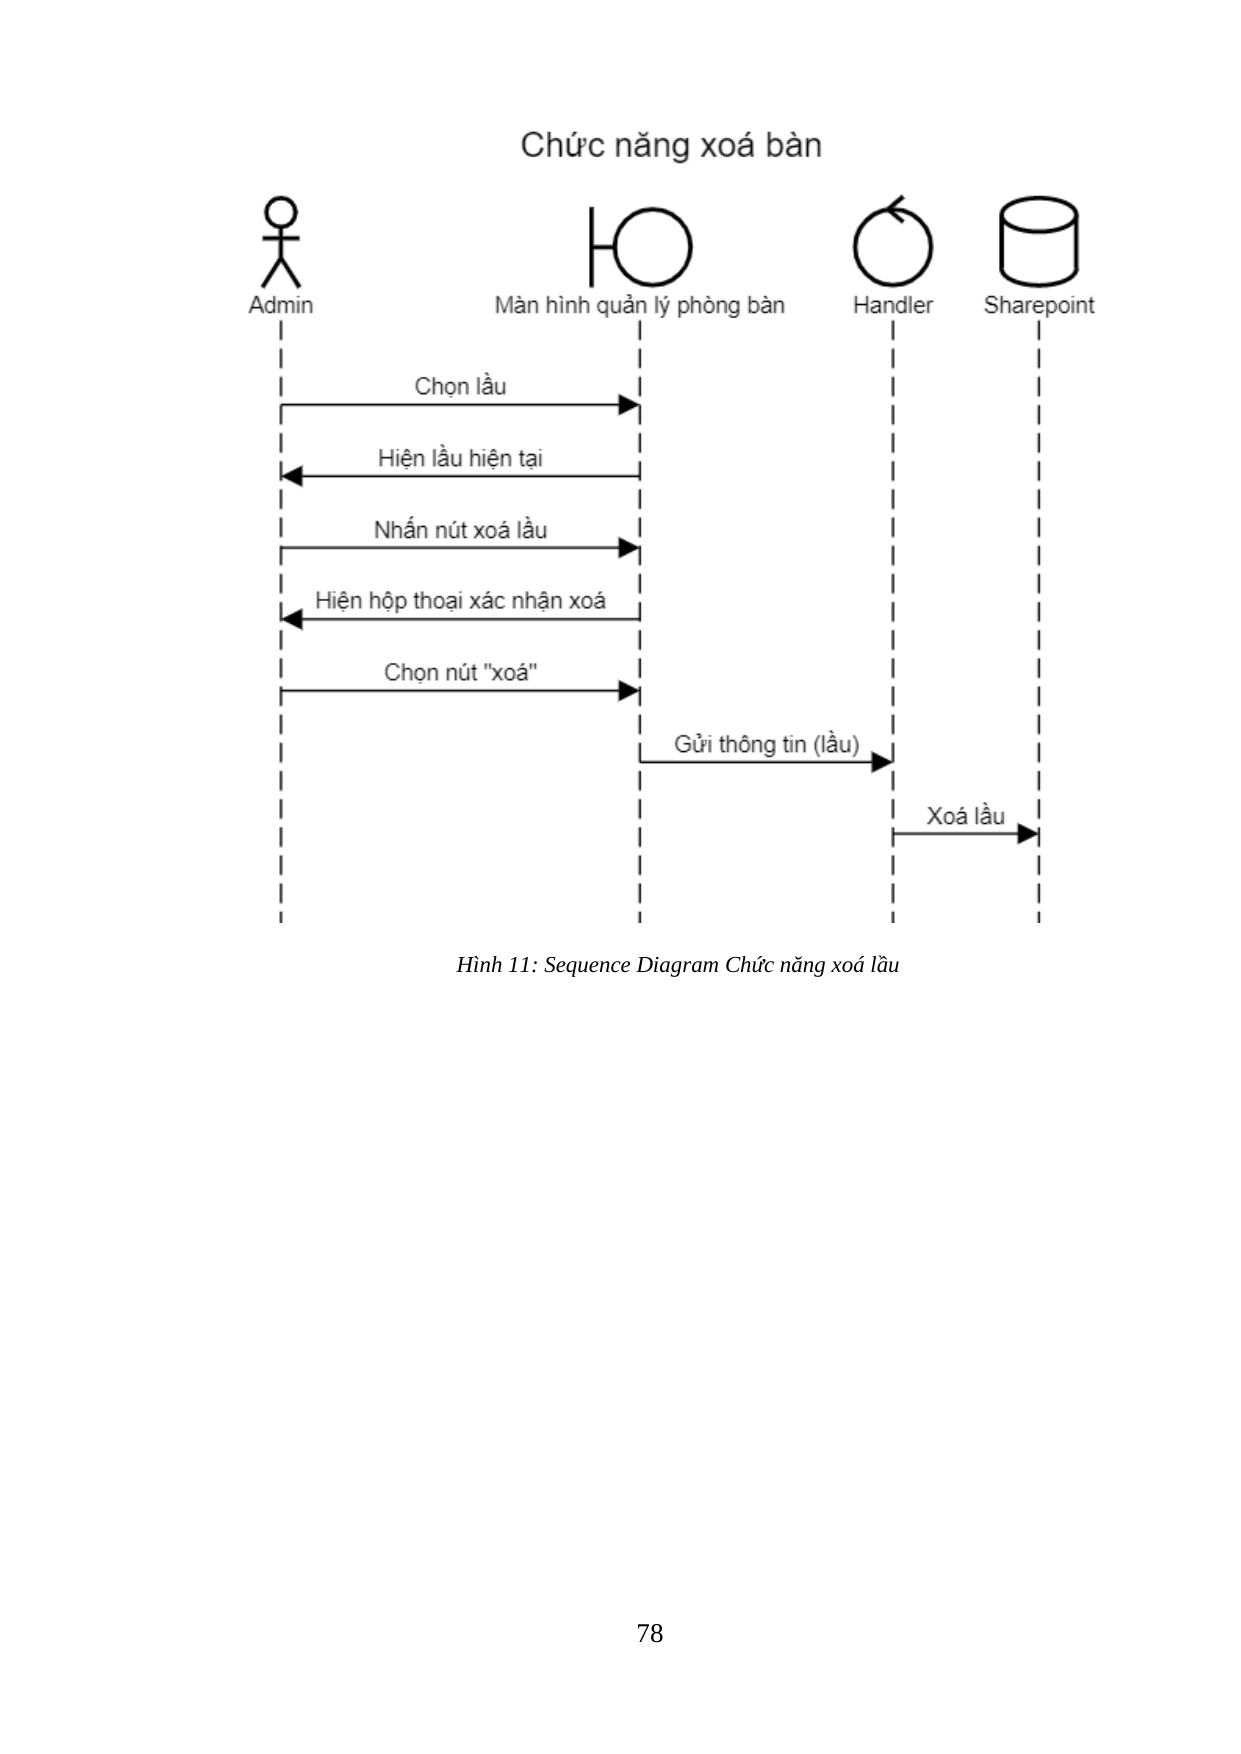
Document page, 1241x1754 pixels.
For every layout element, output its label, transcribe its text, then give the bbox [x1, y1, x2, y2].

picture [236, 118, 1105, 923]
